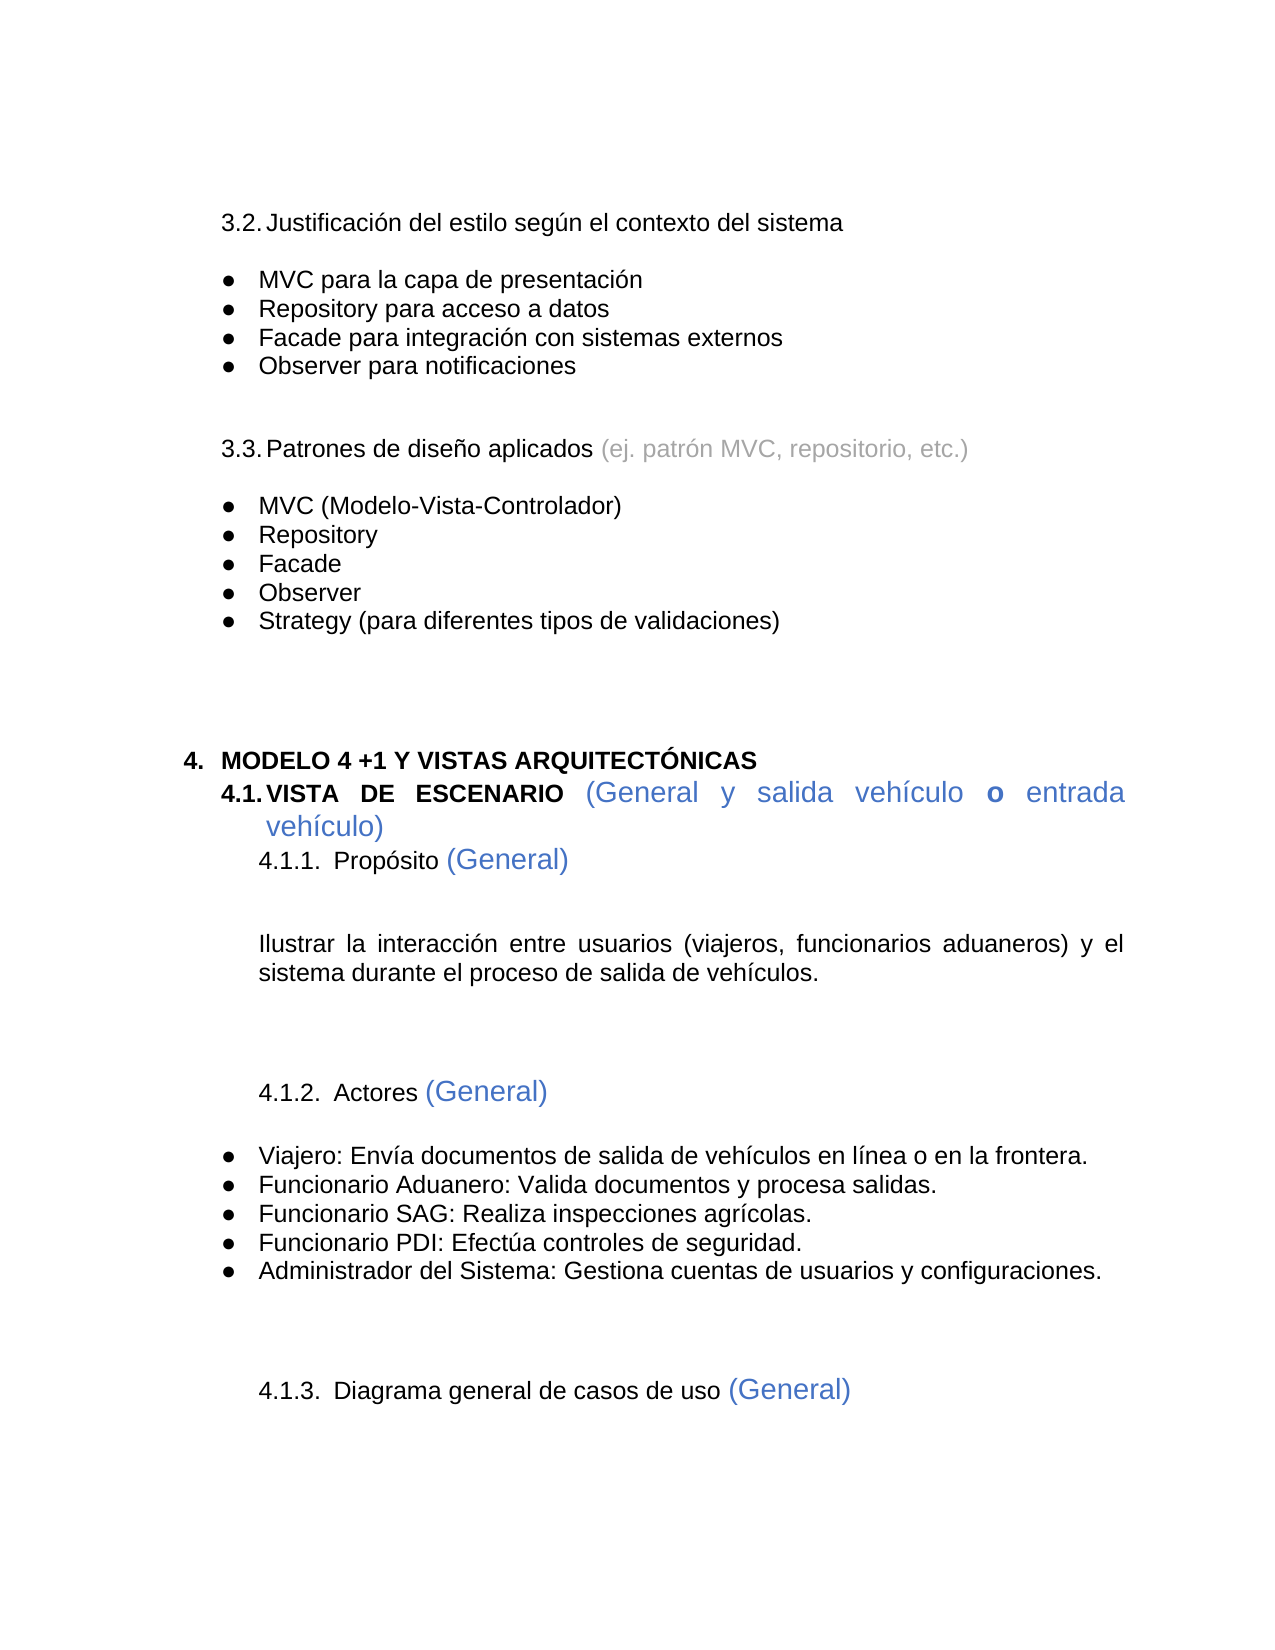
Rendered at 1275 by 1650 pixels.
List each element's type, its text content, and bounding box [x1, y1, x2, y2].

list Facade [221, 549, 1125, 577]
list Patrones de diseño aplicados (ej. patrón MVC, repositorio, etc.) [221, 434, 1125, 462]
list Propósito (General) [258, 842, 1125, 876]
list MODELO 4 +1 Y VISTAS ARQUITECTÓNICAS [183, 746, 1125, 775]
list Funcionario PDI: Efectúa controles de seguridad. [221, 1227, 1125, 1256]
list Observer para notificaciones [221, 351, 1125, 380]
list Funcionario Aduanero: Valida documentos y procesa salidas. [221, 1170, 1125, 1199]
list VISTA DE ESCENARIO (General y salida vehículo o entrada vehículo) [221, 775, 1125, 842]
list Repository [221, 520, 1125, 549]
list Diagrama general de casos de uso (General) [258, 1372, 1125, 1406]
list Administrador del Sistema: Gestiona cuentas de usuarios y configuraciones. [221, 1256, 1125, 1285]
list Viajero: Envía documentos de salida de vehículos en línea o en la frontera. [221, 1141, 1125, 1170]
list MVC para la capa de presentación [221, 265, 1125, 294]
list MVC (Modelo-Vista-Controlador) [221, 491, 1125, 520]
list Repository para acceso a datos [221, 294, 1125, 322]
list Justificación del estilo según el contexto del sistema [221, 207, 1125, 236]
list Observer [221, 577, 1125, 606]
list Actores (General) [258, 1074, 1125, 1108]
text Ilustrar la interacción entre usuarios (viajeros, funcionarios aduaneros) y el sistema durante el proceso de salida de vehículos. [258, 929, 1125, 987]
list Facade para integración con sistemas externos [221, 322, 1125, 351]
list Strategy (para diferentes tipos de validaciones) [221, 606, 1125, 635]
list Funcionario SAG: Realiza inspecciones agrícolas. [221, 1199, 1125, 1227]
